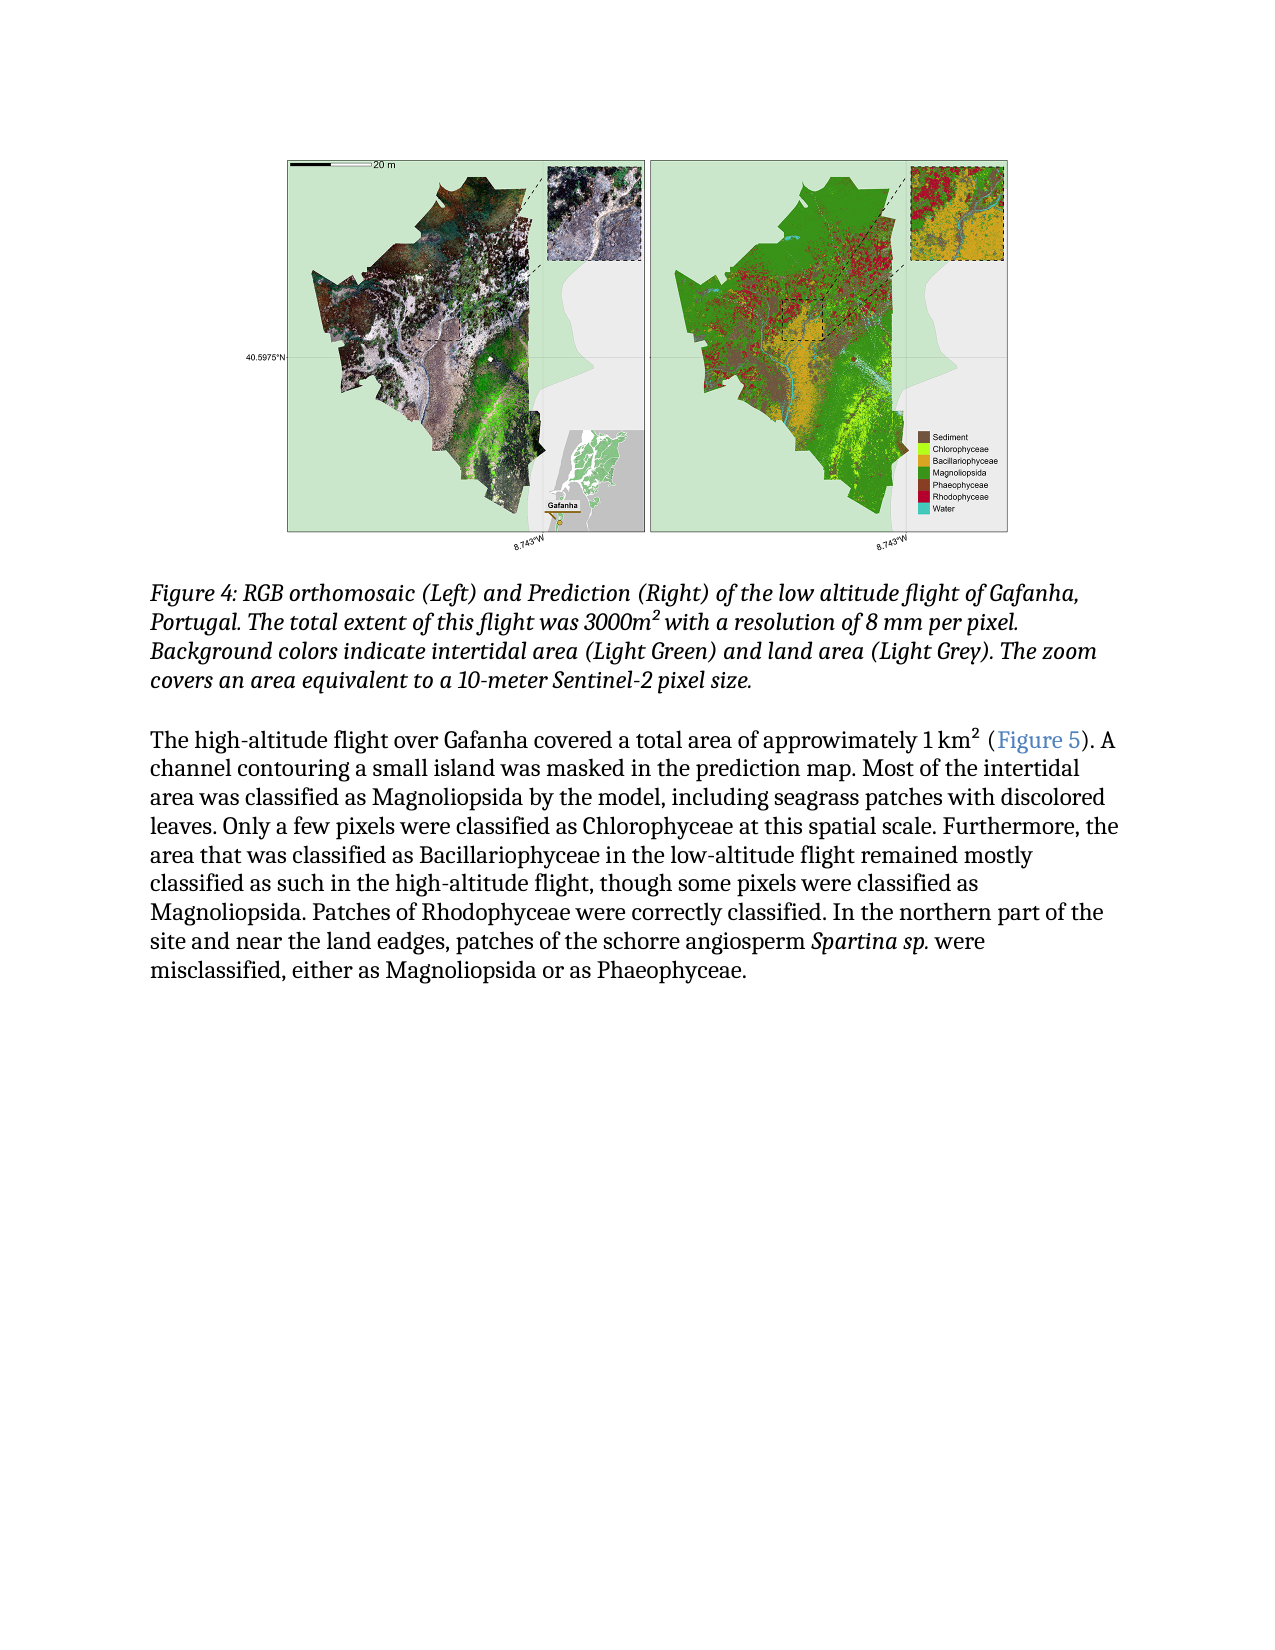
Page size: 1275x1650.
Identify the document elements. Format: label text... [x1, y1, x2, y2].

text The high-altitude flight over Gafanha covered a total area of approwimately 1 km² (Figure 5). A channel contouring a small island was masked in the prediction map. Most of the intertidal area was classified as Magnoliopsida by the model, including seagrass patches with discolored leaves. Only a few pixels were classified as Chlorophyceae at this spatial scale. Furthermore, the area that was classified as Bacillariophyceae in the low-altitude flight remained mostly classified as such in the high-altitude flight, though some pixels were classified as Magnoliopsida. Patches of Rhodophyceae were correctly classified. In the northern part of the site and near the land eadges, patches of the schorre angiosperm Spartina sp. were misclassified, either as Magnoliopsida or as Phaeophyceae. [150, 726, 1125, 984]
table_header Figure 4: RGB orthomosaic (Left) and Prediction (Right) of the low altitude flight of Gafanha, Portugal. The total extent of this flight was 3000m² with a resolution of 8 mm per pixel. Background colors indicate intertidal area (Light Green) and land area (Light Grey). The zoom covers an area equivalent to a 10-meter Sentinel-2 pixel size. [139, 150, 1114, 707]
picture [241, 153, 1012, 559]
